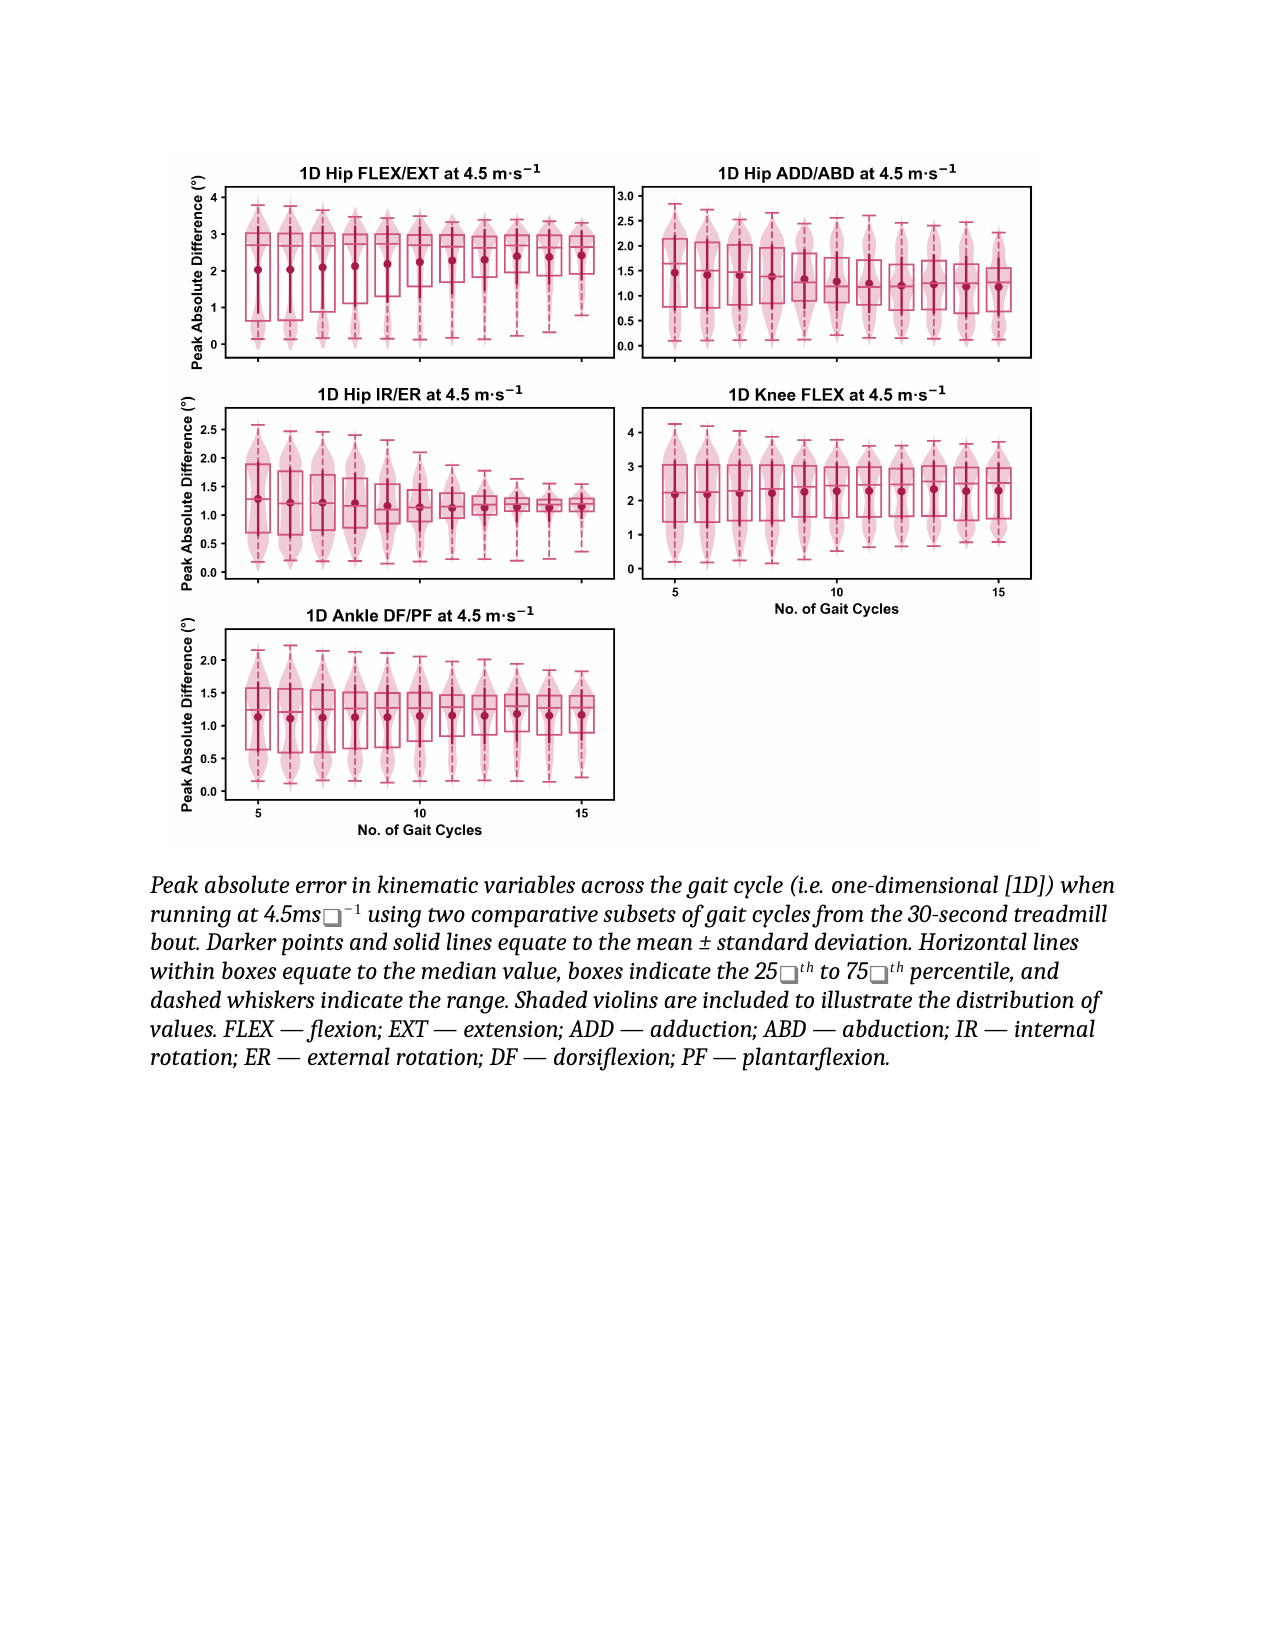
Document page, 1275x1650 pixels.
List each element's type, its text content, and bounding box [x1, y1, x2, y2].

picture [168, 150, 1044, 850]
text Peak absolute error in kinematic variables across the gait cycle (i.e. one-dimensional [1D]) when running at 4.5m·s using two comparative subsets of gait cycles from the 30-second treadmill bout. Darker points and solid lines equate to the mean ± standard deviation. Horizontal lines within boxes equate to the median value, boxes indicate the 25 to 75 percentile, and dashed whiskers indicate the range. Shaded violins are included to illustrate the distribution of values. FLEX — flexion; EXT — extension; ADD — adduction; ABD — abduction; IR — internal rotation; ER — external rotation; DF — dorsiflexion; PF — plantarflexion. [150, 871, 1125, 1072]
